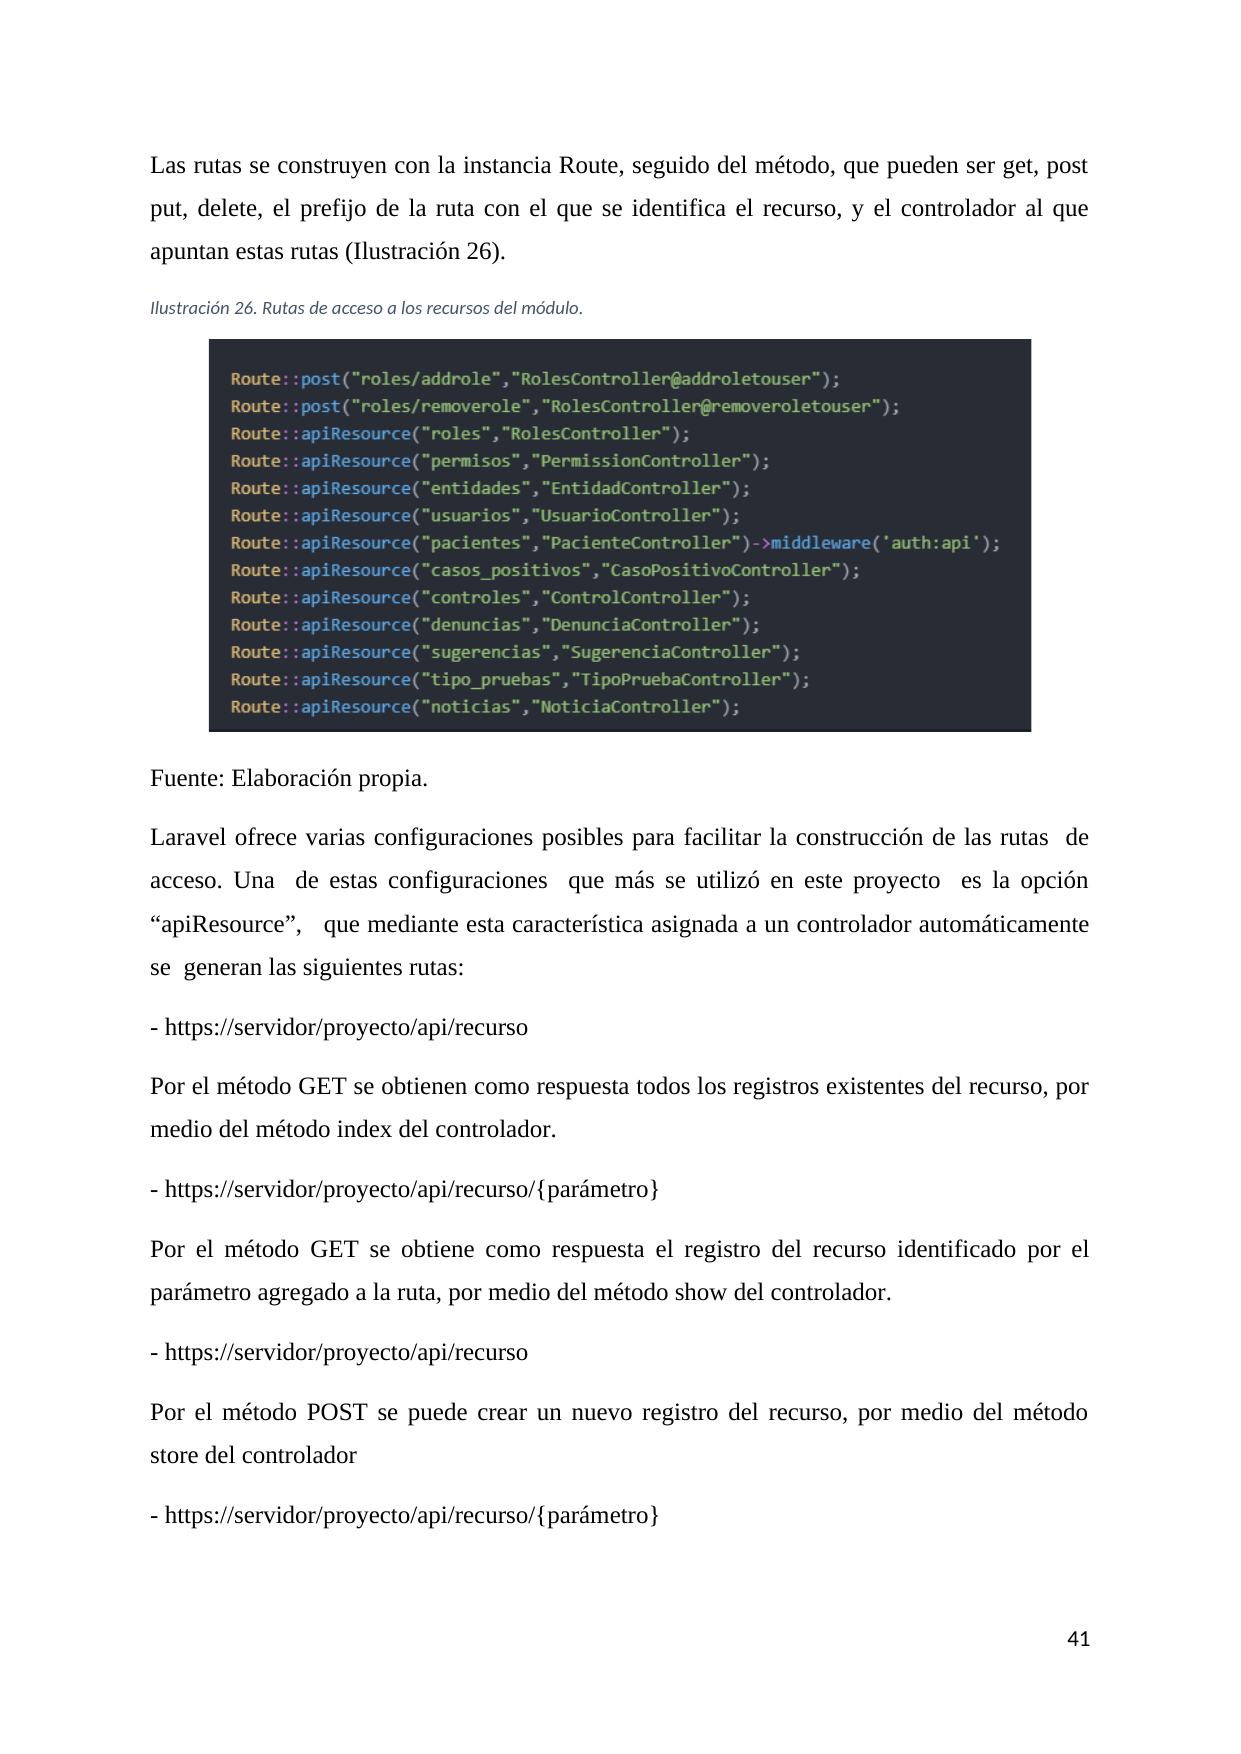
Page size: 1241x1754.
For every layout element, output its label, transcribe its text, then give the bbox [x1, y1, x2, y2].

text - https://servidor/proyecto/api/recurso [150, 1012, 1090, 1040]
text Por el método GET se obtiene como respuesta el registro del recurso identificado por el parámetro agregado a la ruta, por medio del método show del controlador. [150, 1234, 1090, 1306]
text Las rutas se construyen con la instancia Route, seguido del método, que pueden ser get, post put, delete, el prefijo de la ruta con el que se identifica el recurso, y el controlador al que apuntan estas rutas (Ilustración 26). [150, 150, 1090, 265]
text Laravel ofrece varias configuraciones posibles para facilitar la construcción de las rutas de acceso. Una de estas configuraciones que más se utilizó en este proyecto es la opción “apiResource”, que mediante esta característica asignada a un controlador automáticamente se generan las siguientes rutas: [150, 822, 1090, 981]
text Fuente: Elaboración propia. [150, 763, 1090, 791]
text Por el método GET se obtienen como respuesta todos los registros existentes del recurso, por medio del método index del controlador. [150, 1071, 1090, 1143]
text - https://servidor/proyecto/api/recurso/{parámetro} [150, 1174, 1090, 1203]
text Ilustración 26. Rutas de acceso a los recursos del módulo. [150, 296, 1090, 319]
text - https://servidor/proyecto/api/recurso/{parámetro} [150, 1500, 1090, 1528]
text Por el método POST se puede crear un nuevo registro del recurso, por medio del método store del controlador [150, 1397, 1090, 1469]
picture [208, 339, 1032, 732]
text - https://servidor/proyecto/api/recurso [150, 1337, 1090, 1366]
